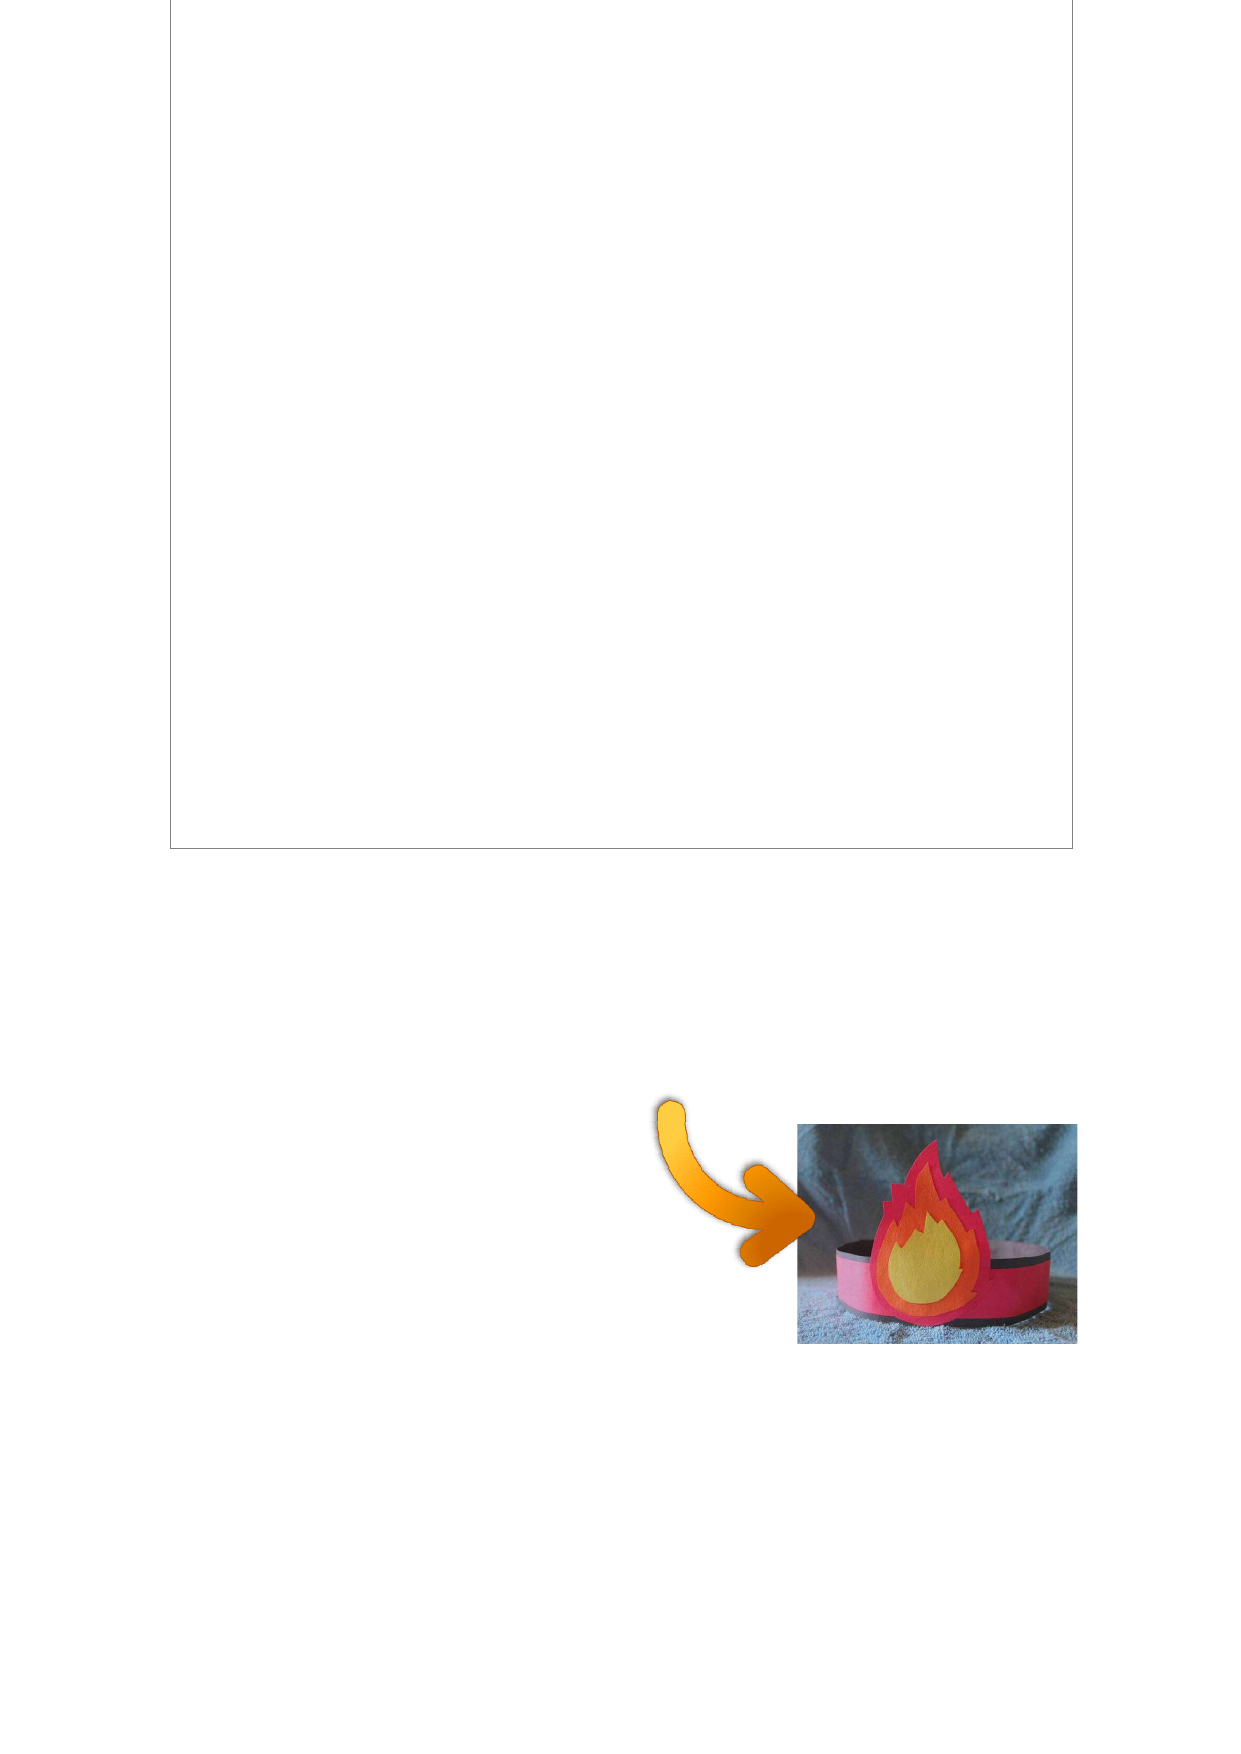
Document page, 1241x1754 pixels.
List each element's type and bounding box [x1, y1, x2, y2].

picture [635, 1084, 1078, 1344]
